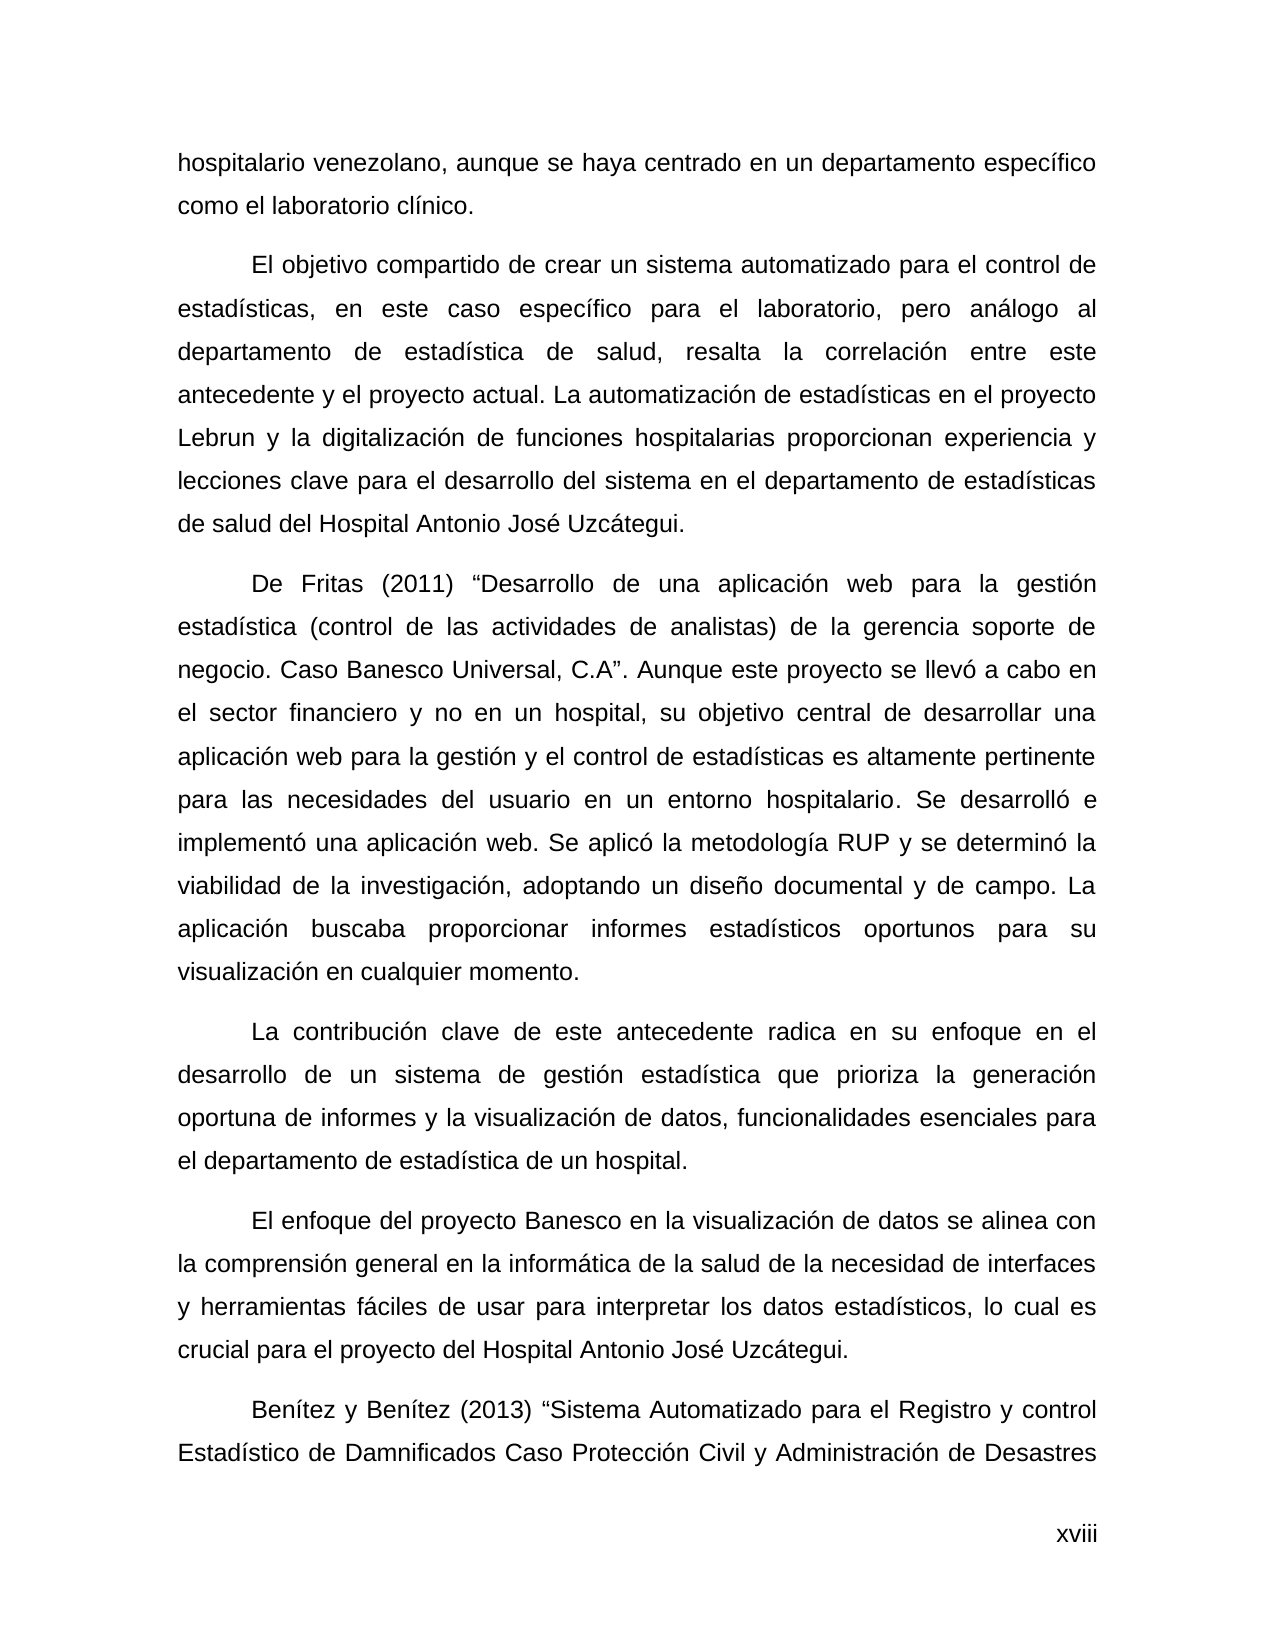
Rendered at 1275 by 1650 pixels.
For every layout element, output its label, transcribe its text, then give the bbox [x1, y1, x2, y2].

text La contribución clave de este antecedente radica en su enfoque en el desarrollo de un sistema de gestión estadística que prioriza la generación oportuna de informes y la visualización de datos, funcionalidades esenciales para el departamento de estadística de un hospital. [177, 1017, 1098, 1175]
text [177, 1395, 1098, 1467]
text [177, 148, 1098, 219]
text El enfoque del proyecto Banesco en la visualización de datos se alinea con la comprensión general en la informática de la salud de la necesidad de interfaces y herramientas fáciles de usar para interpretar los datos estadísticos, lo cual es crucial para el proyecto del Hospital Antonio José Uzcátegui. [177, 1206, 1098, 1364]
text El objetivo compartido de crear un sistema automatizado para el control de estadísticas, en este caso específico para el laboratorio, pero análogo al departamento de estadística de salud, resalta la correlación entre este antecedente y el proyecto actual. La automatización de estadísticas en el proyecto Lebrun y la digitalización de funciones hospitalarias proporcionan experiencia y lecciones clave para el desarrollo del sistema en el departamento de estadísticas de salud del Hospital Antonio José Uzcátegui. [177, 251, 1098, 538]
text De Fritas (2011) “Desarrollo de una aplicación web para la gestión estadística (control de las actividades de analistas) de la gerencia soporte de negocio. Caso Banesco Universal, C.A”. Aunque este proyecto se llevó a cabo en el sector financiero y no en un hospital, su objetivo central de desarrollar una aplicación web para la gestión y el control de estadísticas es altamente pertinente para las necesidades del usuario en un entorno hospitalario. Se desarrolló e implementó una aplicación web. Se aplicó la metodología RUP y se determinó la viabilidad de la investigación, adoptando un diseño documental y de campo. La aplicación buscaba proporcionar informes estadísticos oportunos para su visualización en cualquier momento. [177, 569, 1098, 986]
